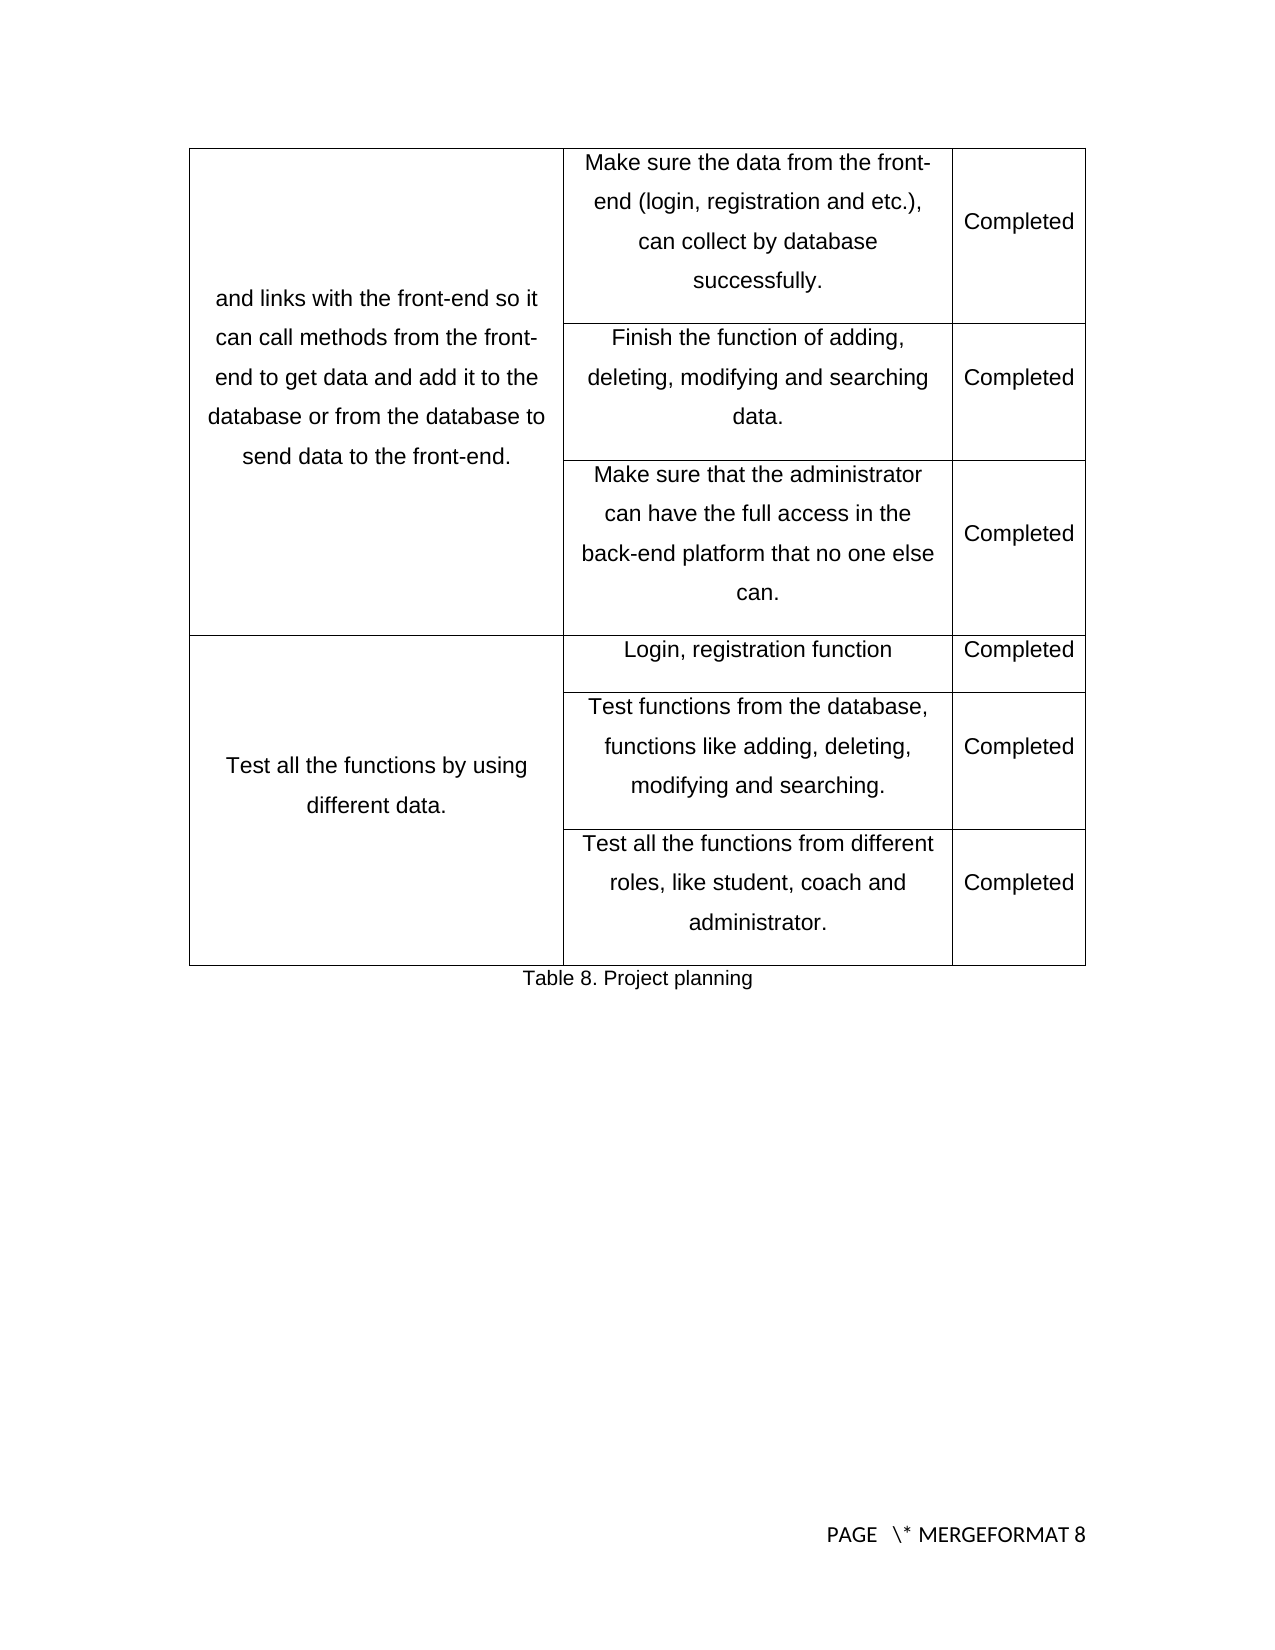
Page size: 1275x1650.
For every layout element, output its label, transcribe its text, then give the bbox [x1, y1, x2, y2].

table_cell Completed [953, 693, 1085, 828]
table_cell Completed [953, 461, 1085, 635]
table_cell Completed [953, 149, 1085, 323]
table_cell Finish the function of adding, deleting, modifying and searching data. [564, 324, 952, 459]
table_cell Test all the functions by using different data. [190, 636, 563, 964]
table_cell Completed [953, 636, 1085, 692]
table_cell Completed [953, 324, 1085, 459]
text Table 8. Project planning [189, 966, 1086, 989]
table_cell Test all the functions from different roles, like student, coach and administrator. [564, 830, 952, 964]
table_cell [190, 149, 563, 635]
table_cell Make sure the data from the front-end (login, registration and etc.), can collect by database successfully. [564, 149, 952, 323]
table_cell Test functions from the database, functions like adding, deleting, modifying and searching. [564, 693, 952, 828]
table_cell Login, registration function [564, 636, 952, 692]
table_cell Make sure that the administrator can have the full access in the back-end platform that no one else can. [564, 461, 952, 635]
table_cell Completed [953, 830, 1085, 964]
